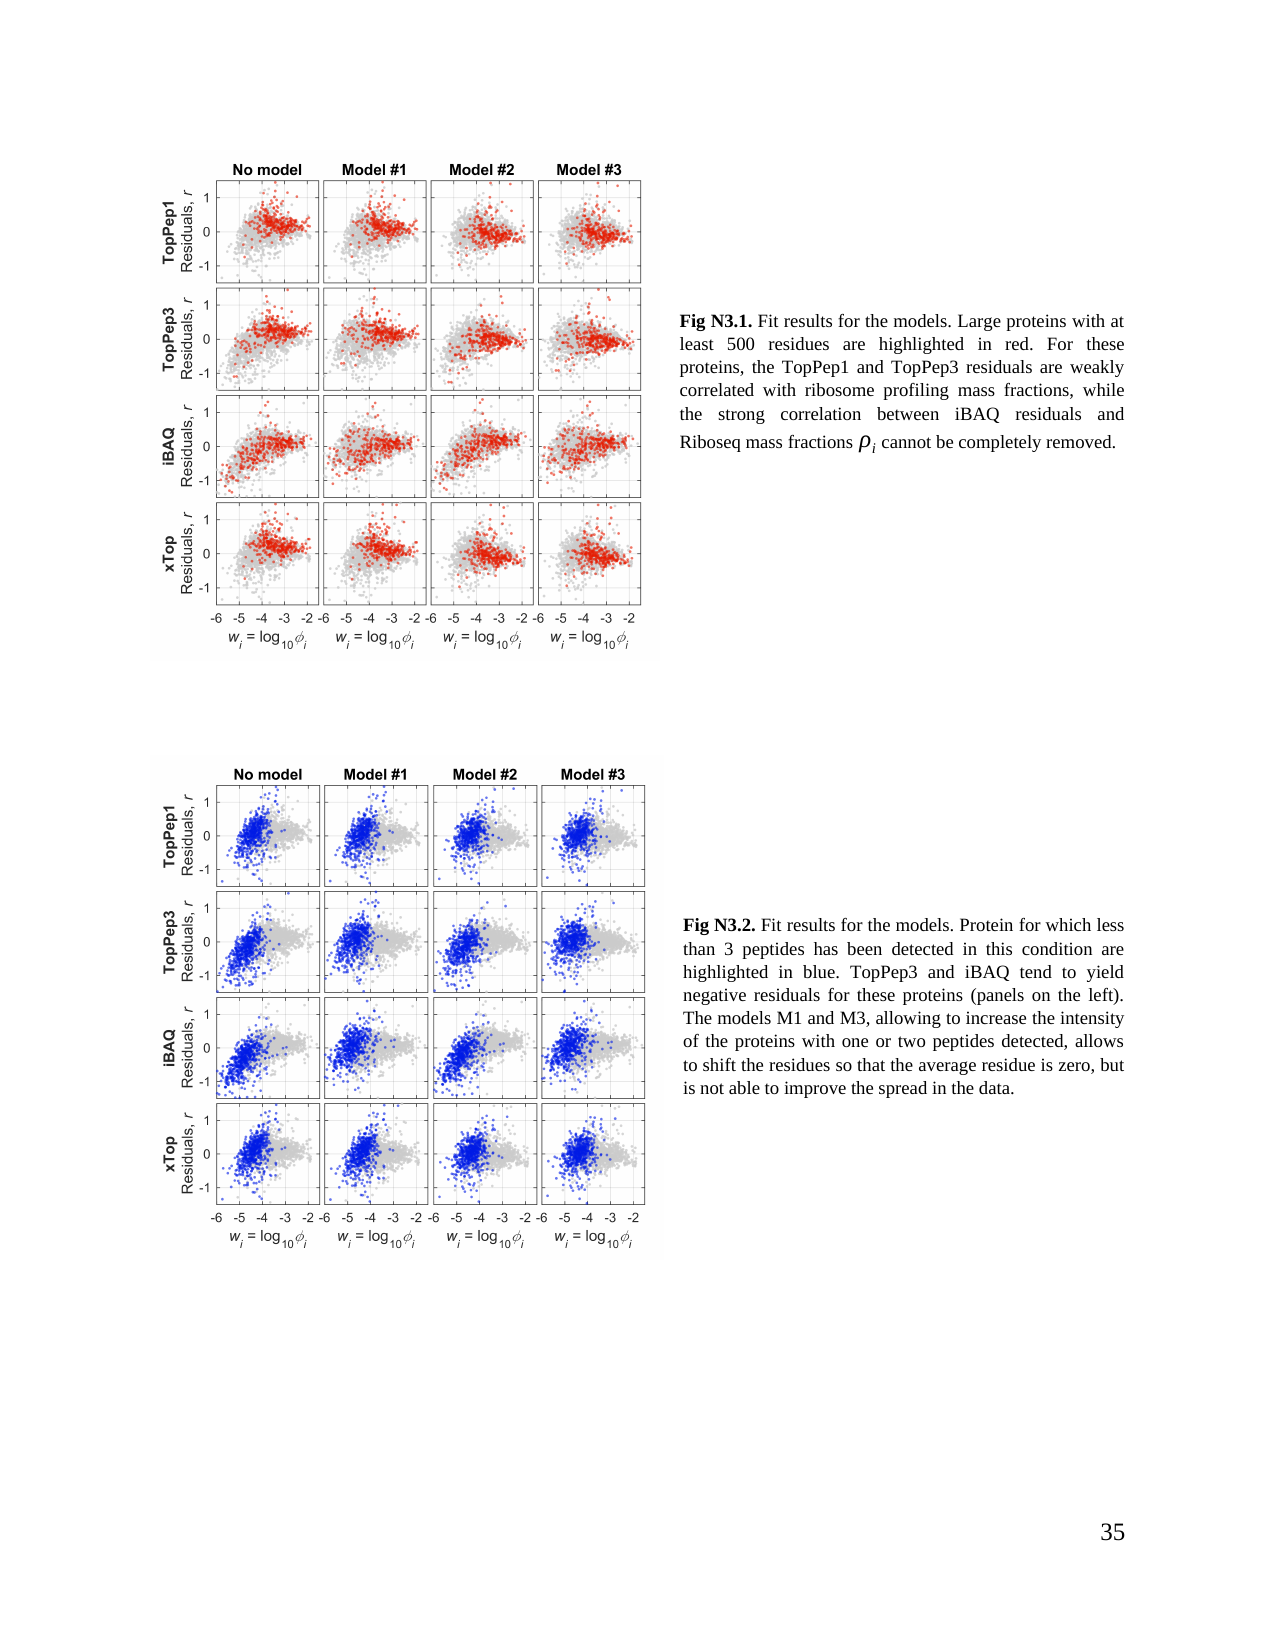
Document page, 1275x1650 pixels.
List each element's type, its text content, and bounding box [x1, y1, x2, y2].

text Fig N3.1. Fit results for the models. Large proteins with at least 500 residues are highlighted in red. For these proteins, the TopPep1 and TopPep3 residuals are weakly correlated with ribosome profiling mass fractions, while the strong correlation between iBAQ residuals and Riboseq mass fractions cannot be completely removed. [661, 309, 1125, 457]
text Fig N3.2. Fit results for the models. Protein for which less than 3 peptides has been detected in this condition are highlighted in blue. TopPep3 and iBAQ tend to yield negative residuals for these proteins (panels on the left). The models M1 and M3, allowing to increase the intensity of the proteins with one or two peptides detected, allows to shift the residues so that the average residue is zero, but is not able to improve the spread in the data. [664, 914, 1125, 1098]
picture [150, 755, 664, 1260]
picture [150, 150, 661, 661]
